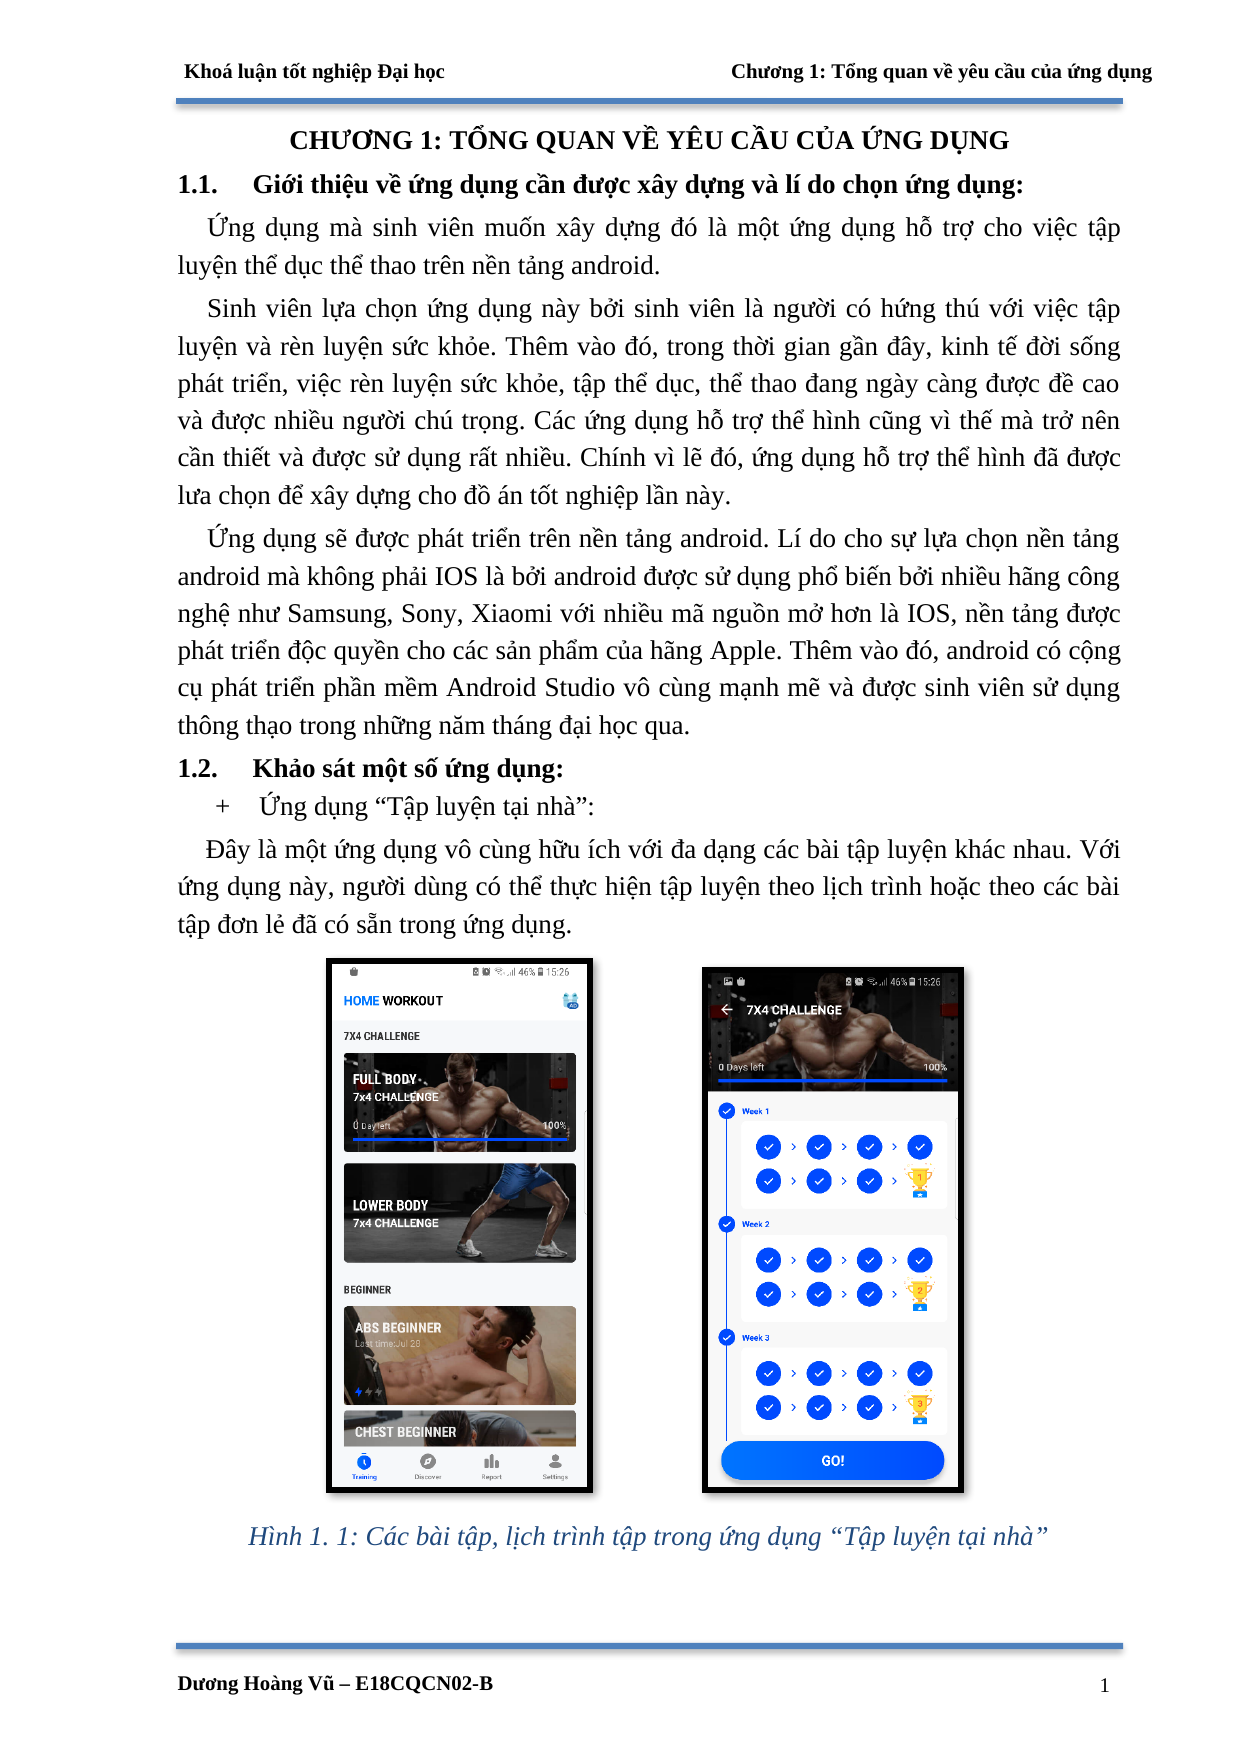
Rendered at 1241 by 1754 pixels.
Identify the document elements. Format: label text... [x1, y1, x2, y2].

list Giới thiệu về ứng dụng cần được xây dựng và lí do chọn ứng dụng: [177, 168, 1122, 199]
picture [332, 964, 587, 1487]
list Ứng dụng “Tập luyện tại nhà”: [215, 789, 1122, 821]
picture [708, 973, 958, 1487]
text Ứng dụng sẽ được phát triển trên nền tảng android. Lí do cho sự lựa chọn nền tảng android mà không phải IOS là bởi android được sử dụng phổ biến bởi nhiều hãng công nghệ như Samsung, Sony, Xiaomi với nhiều mã nguồn mở hơn là IOS, nền tảng được phát triển độc quyền cho các sản phẩm của hãng Apple. Thêm vào đó, android có cộng cụ phát triển phần mềm Android Studio vô cùng mạnh mẽ và được sinh viên sử dụng thông thạo trong những năm tháng đại học qua. [177, 522, 1122, 740]
text Hình 1. 1: Các bài tập, lịch trình tập trong ứng dụng “Tập luyện tại nhà” [177, 1520, 1122, 1551]
text Đây là một ứng dụng vô cùng hữu ích với đa dạng các bài tập luyện khác nhau. Với ứng dụng này, người dùng có thể thực hiện tập luyện theo lịch trình hoặc theo các bài tập đơn lẻ đã có sẵn trong ứng dụng. [177, 833, 1122, 939]
text CHƯƠNG 1: TỔNG QUAN VỀ YÊU CẦU CỦA ỨNG DỤNG [177, 124, 1122, 156]
text Ứng dụng mà sinh viên muốn xây dựng đó là một ứng dụng hỗ trợ cho việc tập luyện thể dục thể thao trên nền tảng android. [177, 211, 1122, 280]
text Sinh viên lựa chọn ứng dụng này bởi sinh viên là người có hứng thú với việc tập luyện và rèn luyện sức khỏe. Thêm vào đó, trong thời gian gần đây, kinh tế đời sống phát triển, việc rèn luyện sức khỏe, tập thể dục, thể thao đang ngày càng được đề cao và được nhiều người chú trọng. Các ứng dụng hỗ trợ thể hình cũng vì thế mà trở nên cần thiết và được sử dụng rất nhiều. Chính vì lẽ đó, ứng dụng hỗ trợ thể hình đã được lưa chọn để xây dựng cho đồ án tốt nghiệp lần này. [177, 292, 1122, 510]
list Khảo sát một số ứng dụng: [177, 752, 1122, 783]
